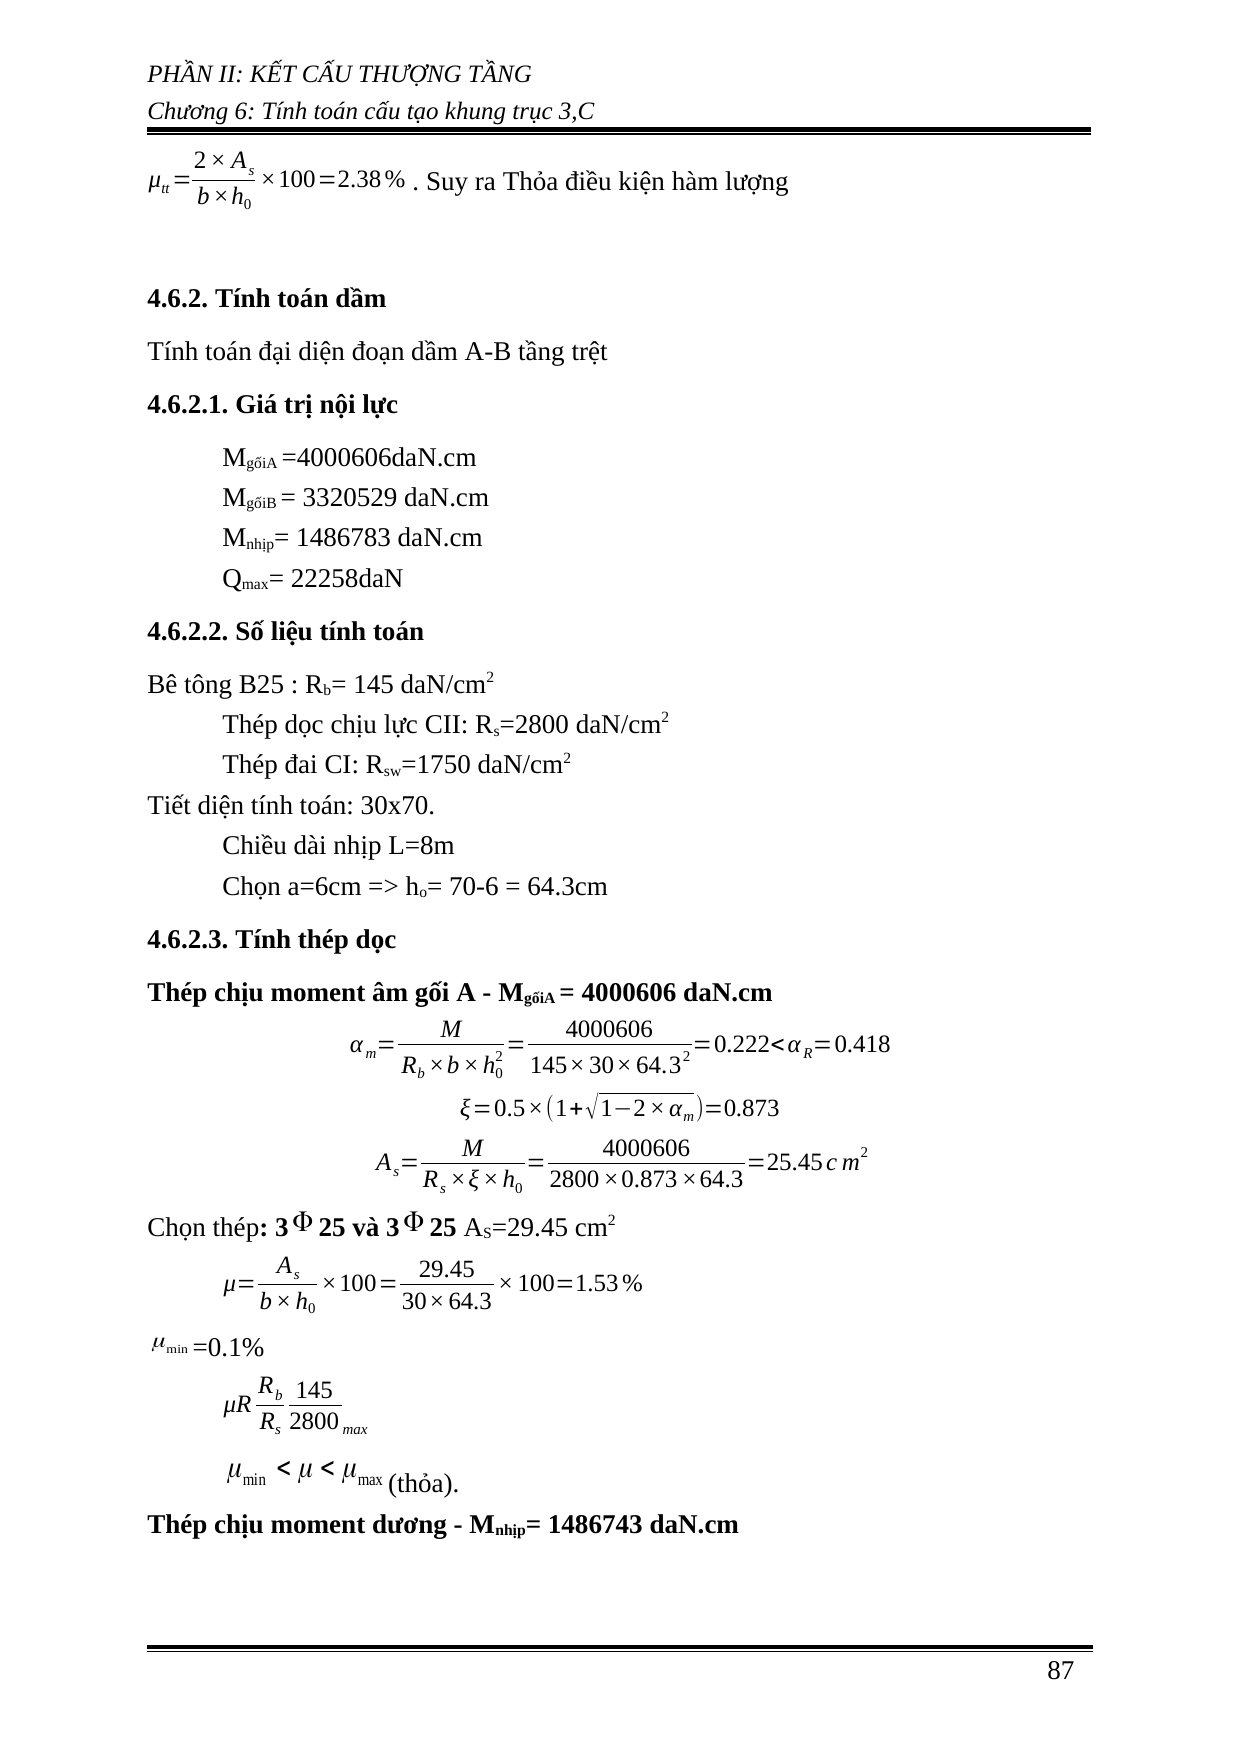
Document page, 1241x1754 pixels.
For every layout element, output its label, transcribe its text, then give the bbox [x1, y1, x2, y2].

text MgốiB = 3320529 daN.cm [147, 481, 1093, 512]
text Thép dọc chịu lực CII: Rs=2800 daN/cm2 [147, 708, 1093, 739]
text Thép chịu moment âm gối A - MgốiA = 4000606 daN.cm [147, 976, 1093, 1007]
text Thép chịu moment dương - Mnhịp= 1486743 daN.cm [147, 1508, 1093, 1539]
text Tiết diện tính toán: 30x70. [147, 789, 1093, 820]
subtitle Tính toán dầm [147, 282, 1093, 313]
subtitle Tính thép dọc [147, 923, 1093, 954]
text . Suy ra Thỏa điều kiện hàm lượng [147, 147, 1093, 213]
text Mnhịp= 1486783 daN.cm [147, 521, 1093, 553]
text Tính toán đại diện đoạn dầm A-B tầng trệt [147, 335, 1093, 366]
text =0.1% [147, 1327, 1093, 1363]
text Chọn thép: 325 và 325 AS=29.45 cm2 [147, 1206, 1093, 1242]
text MgốiA =4000606daN.cm [147, 441, 1093, 472]
subtitle Số liệu tính toán [147, 615, 1093, 646]
text Chiều dài nhịp L=8m [147, 829, 1093, 861]
text Thép đai CI: Rsw=1750 daN/cm2 [147, 748, 1093, 780]
text Qmax= 22258daN [147, 562, 1093, 593]
text Chọn a=6cm => ho= 70-6 = 64.3cm [147, 870, 1093, 901]
text (thỏa). [147, 1447, 1093, 1499]
text Bê tông B25 : Rb= 145 daN/cm2 [147, 668, 1093, 699]
subtitle Giá trị nội lực [147, 388, 1093, 419]
